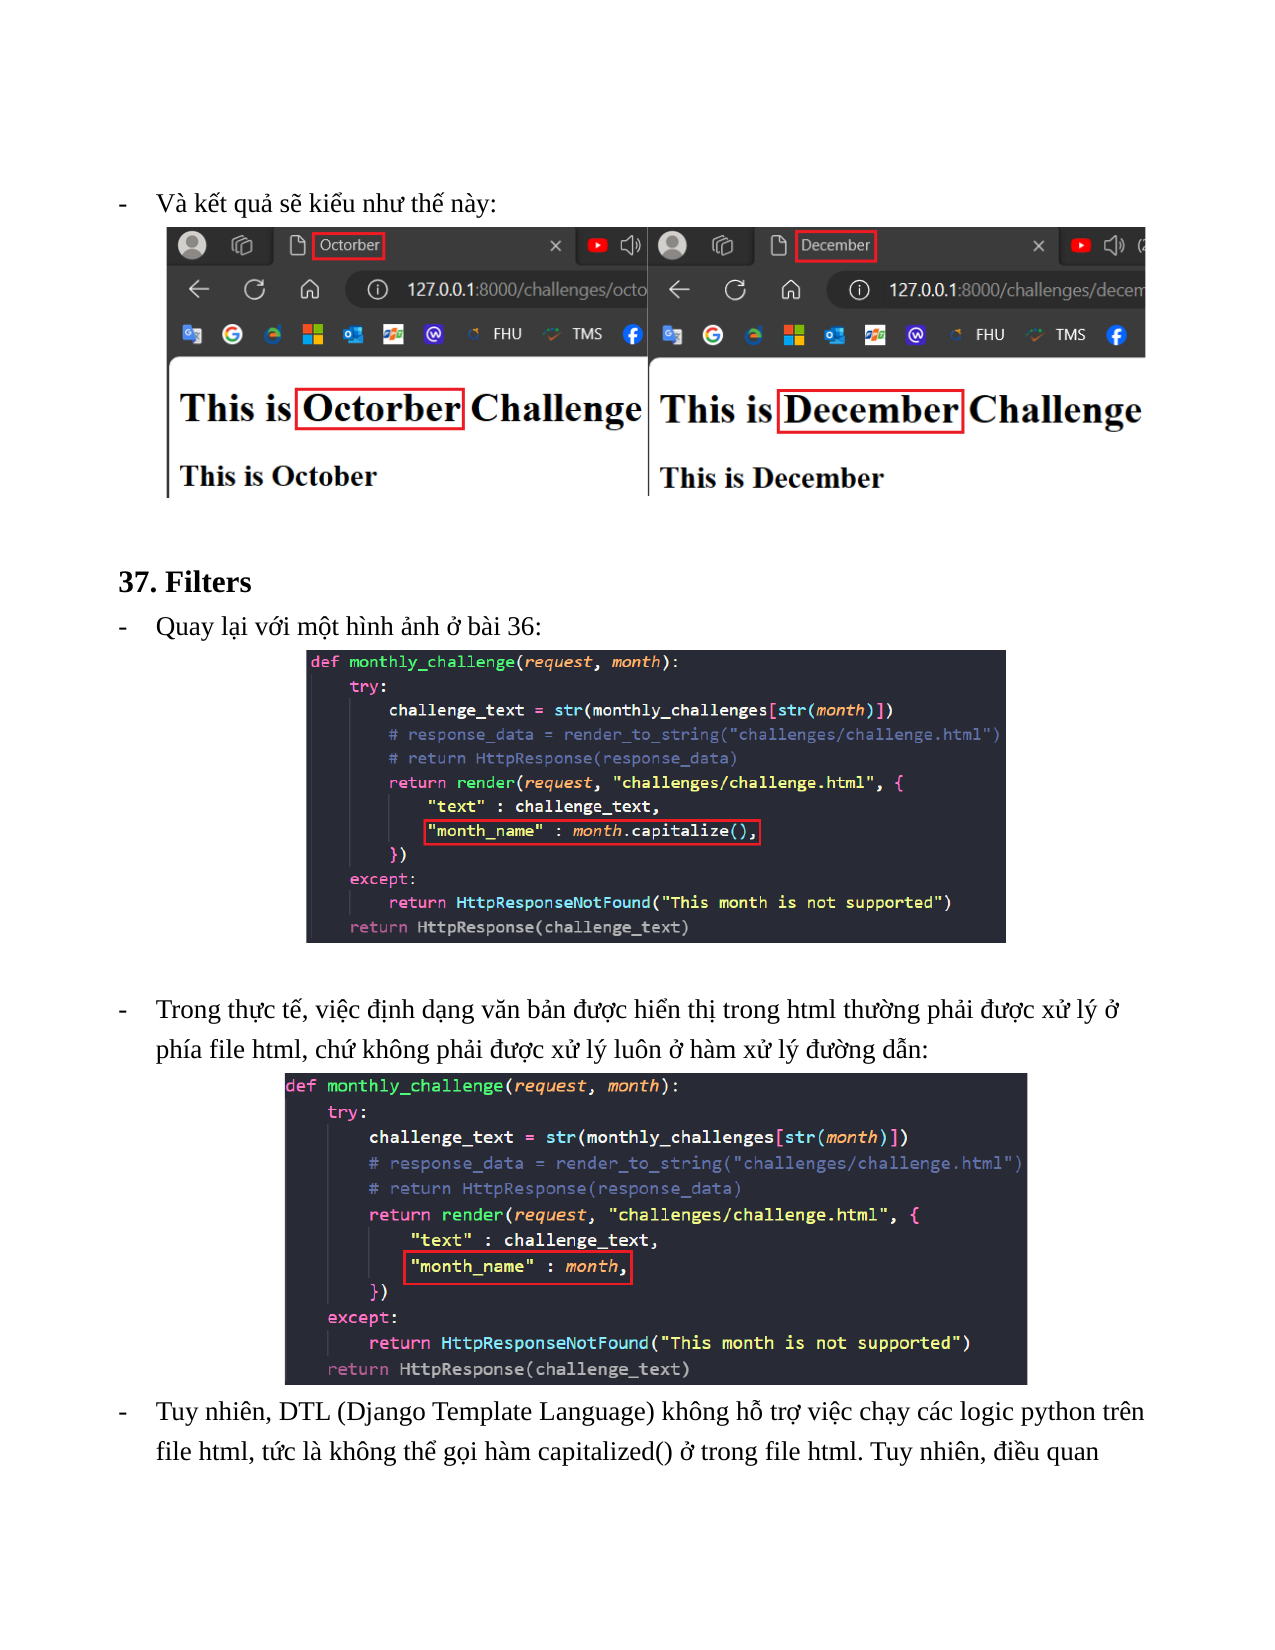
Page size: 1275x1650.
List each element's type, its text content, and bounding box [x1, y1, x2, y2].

picture [166, 227, 1146, 498]
subtitle 37. Filters [118, 564, 1156, 599]
picture [284, 1073, 1028, 1386]
list Quay lại với một hình ảnh ở bài 36: [118, 610, 1156, 641]
list Và kết quả sẽ kiểu như thế này: [118, 187, 1156, 218]
list Trong thực tế, việc định dạng văn bản được hiển thị trong html thường phải được xử lý ở phía file html, chứ không phải được xử lý luôn ở hàm xử lý đường dẫn: [118, 993, 1156, 1064]
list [118, 1395, 1156, 1467]
picture [306, 650, 1006, 943]
